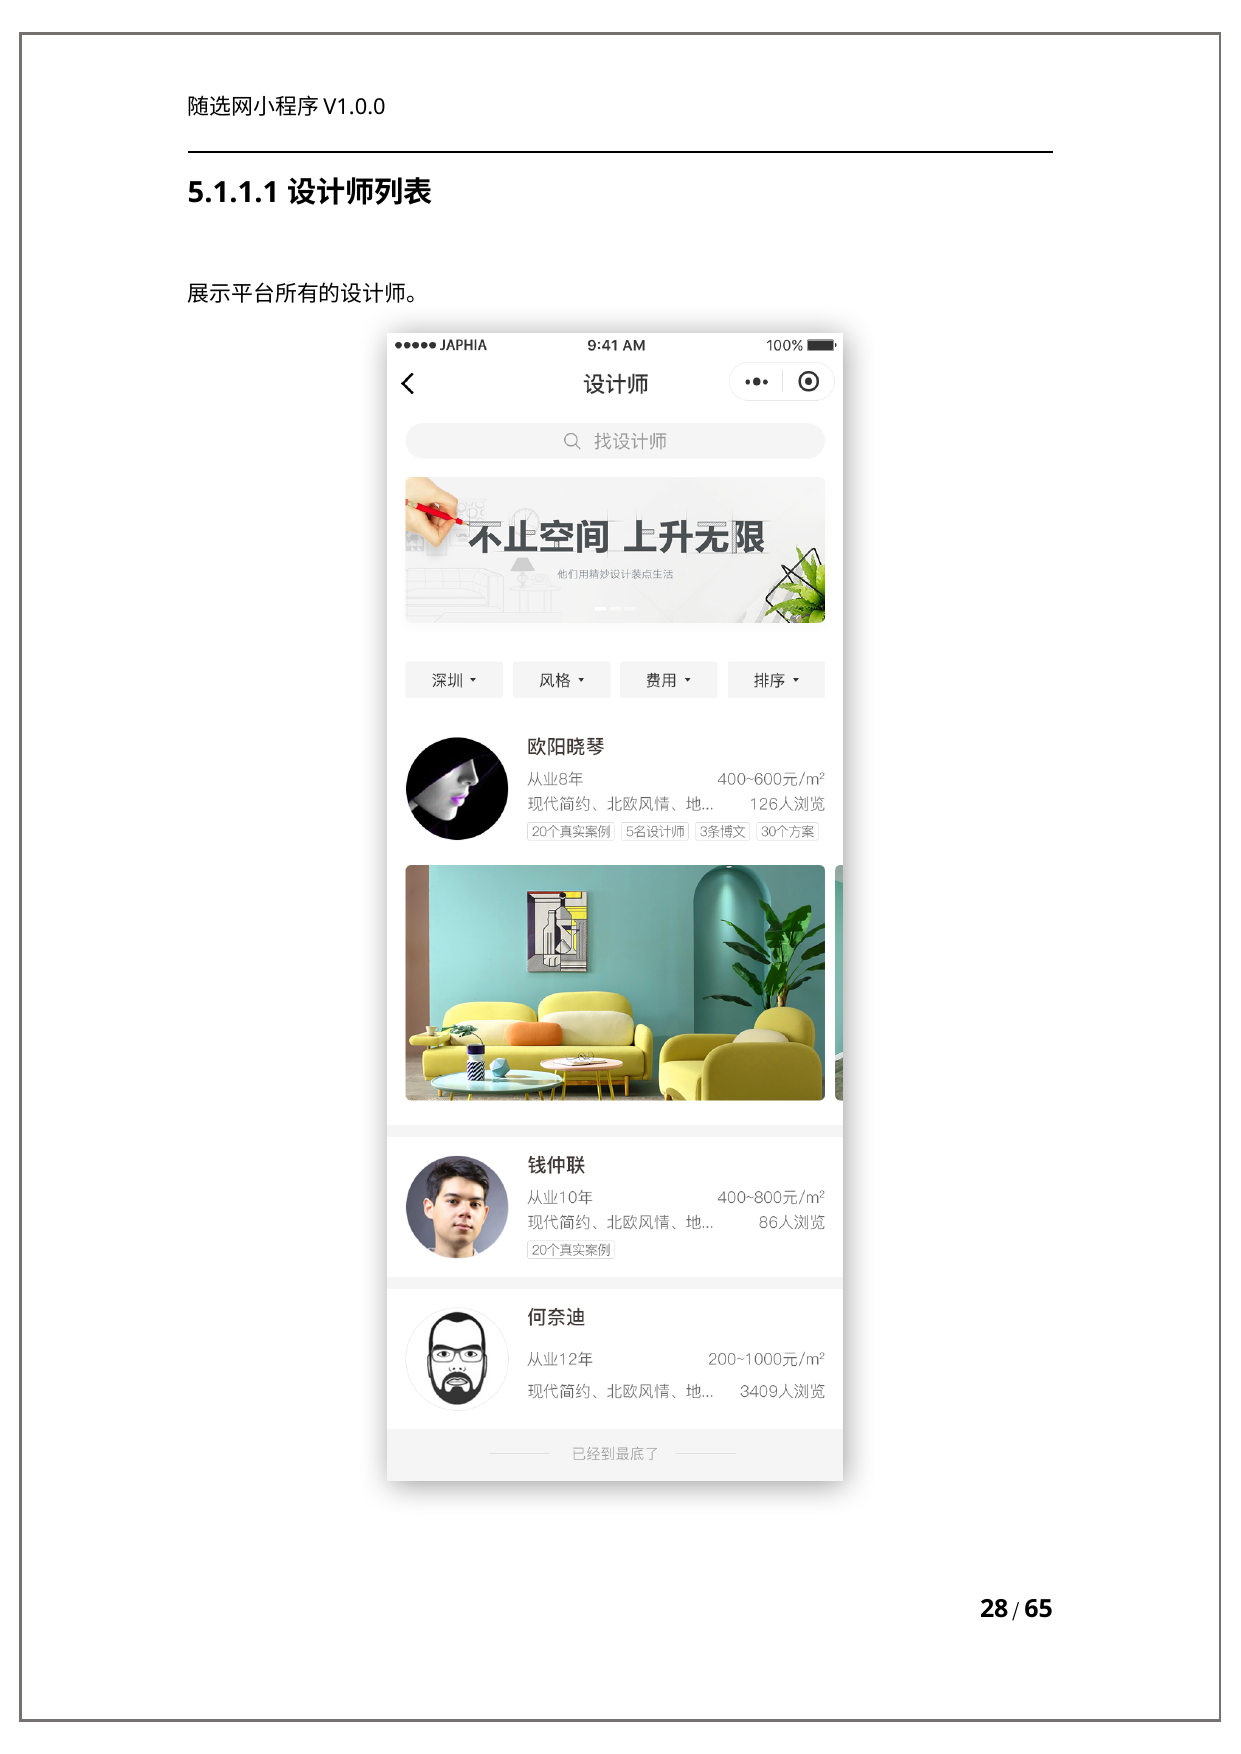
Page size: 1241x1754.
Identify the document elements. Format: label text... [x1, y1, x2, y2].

text 展示平台所有的设计师。 [187, 276, 1053, 308]
picture [387, 333, 843, 1481]
subtitle 5.1.1.1 设计师列表 [187, 157, 1053, 222]
